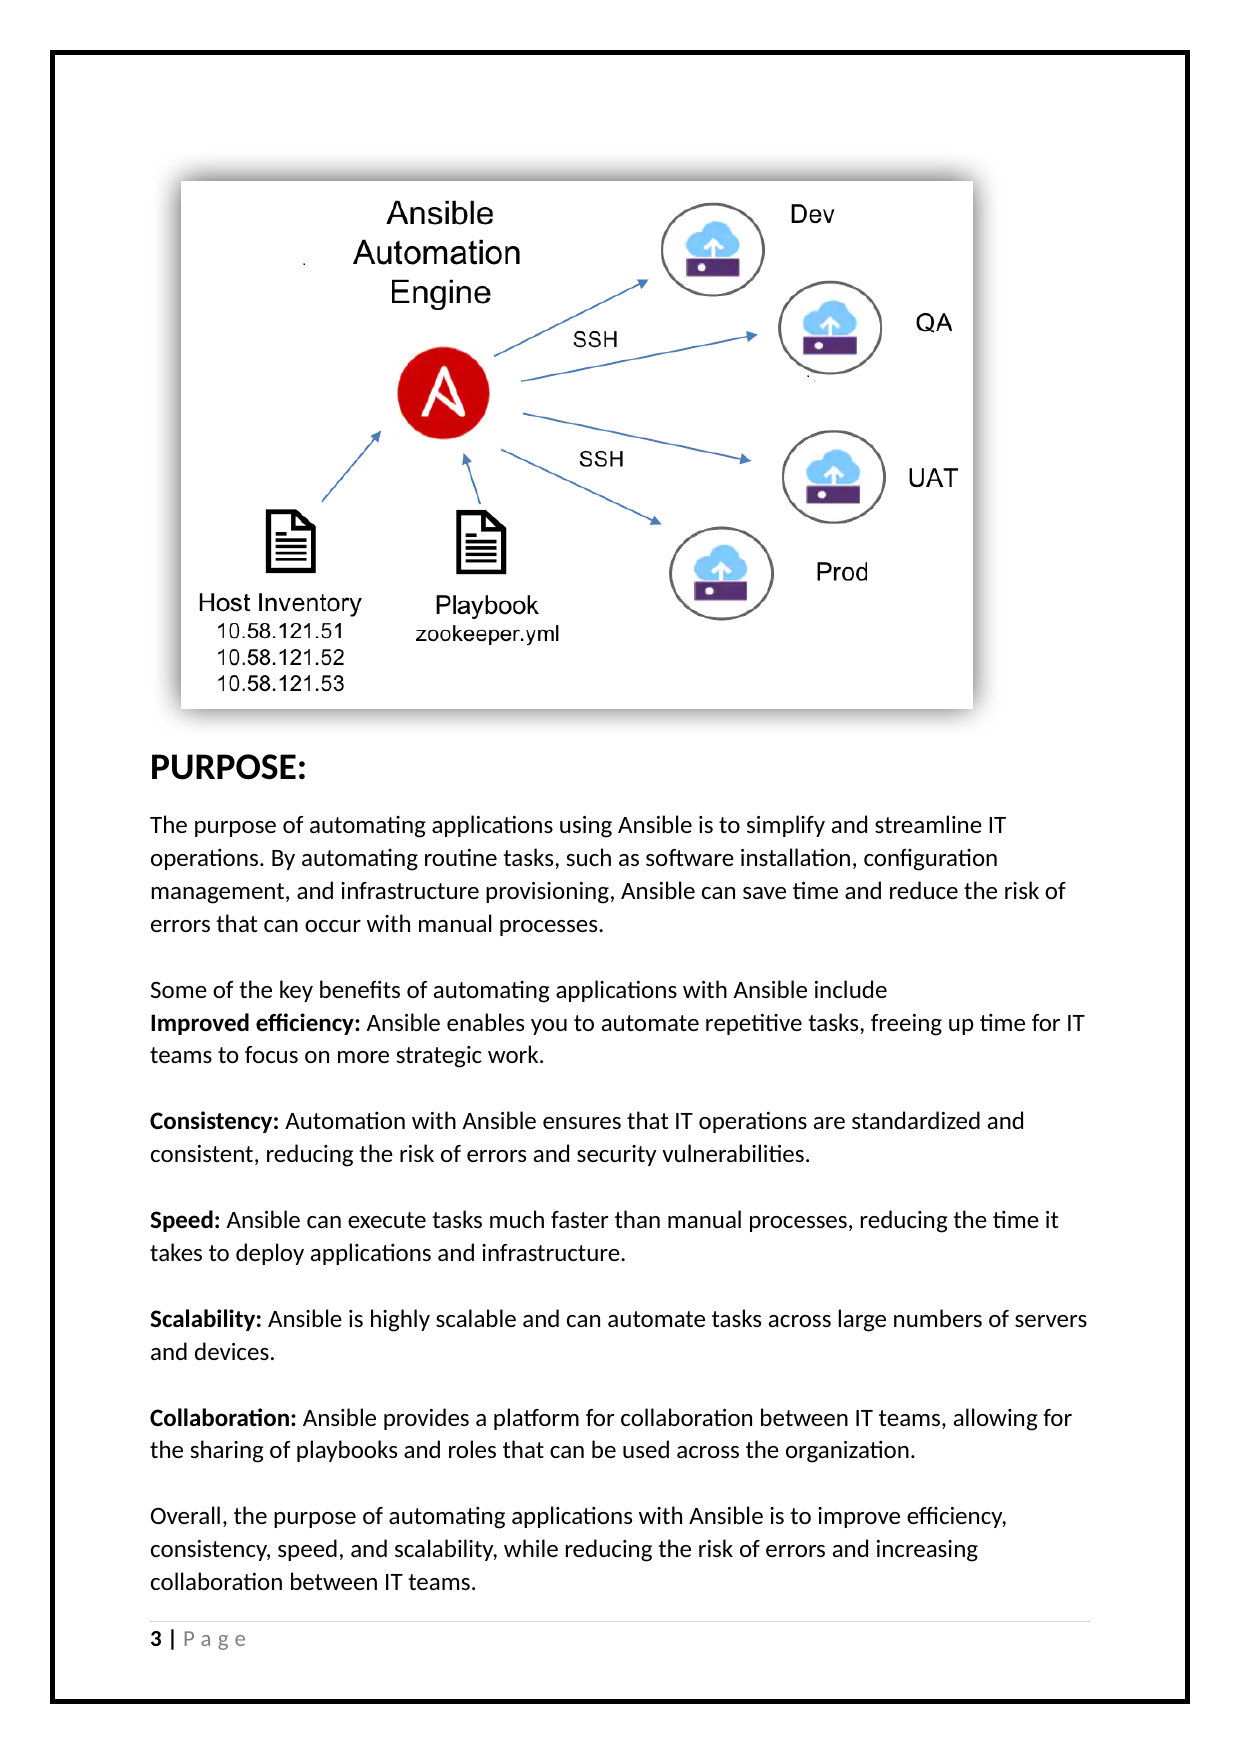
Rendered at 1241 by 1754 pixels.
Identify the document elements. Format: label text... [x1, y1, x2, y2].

text Collaboration: Ansible provides a platform for collaboration between IT teams, allowing for the sharing of playbooks and roles that can be used across the organization. [150, 1402, 1090, 1465]
text PURPOSE: [150, 743, 1090, 789]
picture [181, 181, 973, 709]
text Overall, the purpose of automating applications with Ansible is to improve efficiency, consistency, speed, and scalability, while reducing the risk of errors and increasing collaboration between IT teams. [150, 1500, 1090, 1597]
text Speed: Ansible can execute tasks much faster than manual processes, reducing the time it takes to deploy applications and infrastructure. [150, 1204, 1090, 1268]
text Consistency: Automation with Ansible ensures that IT operations are standardized and consistent, reducing the risk of errors and security vulnerabilities. [150, 1105, 1090, 1169]
text Improved efficiency: Ansible enables you to automate repetitive tasks, freeing up time for IT teams to focus on more strategic work. [150, 1007, 1090, 1070]
text The purpose of automating applications using Ansible is to simplify and streamline IT operations. By automating routine tasks, such as software installation, configuration management, and infrastructure provisioning, Ansible can save time and reduce the risk of errors that can occur with manual processes. [150, 809, 1090, 938]
text Some of the key benefits of automating applications with Ansible include [150, 974, 1090, 1004]
text Scalability: Ansible is highly scalable and can automate tasks across large numbers of servers and devices. [150, 1303, 1090, 1366]
